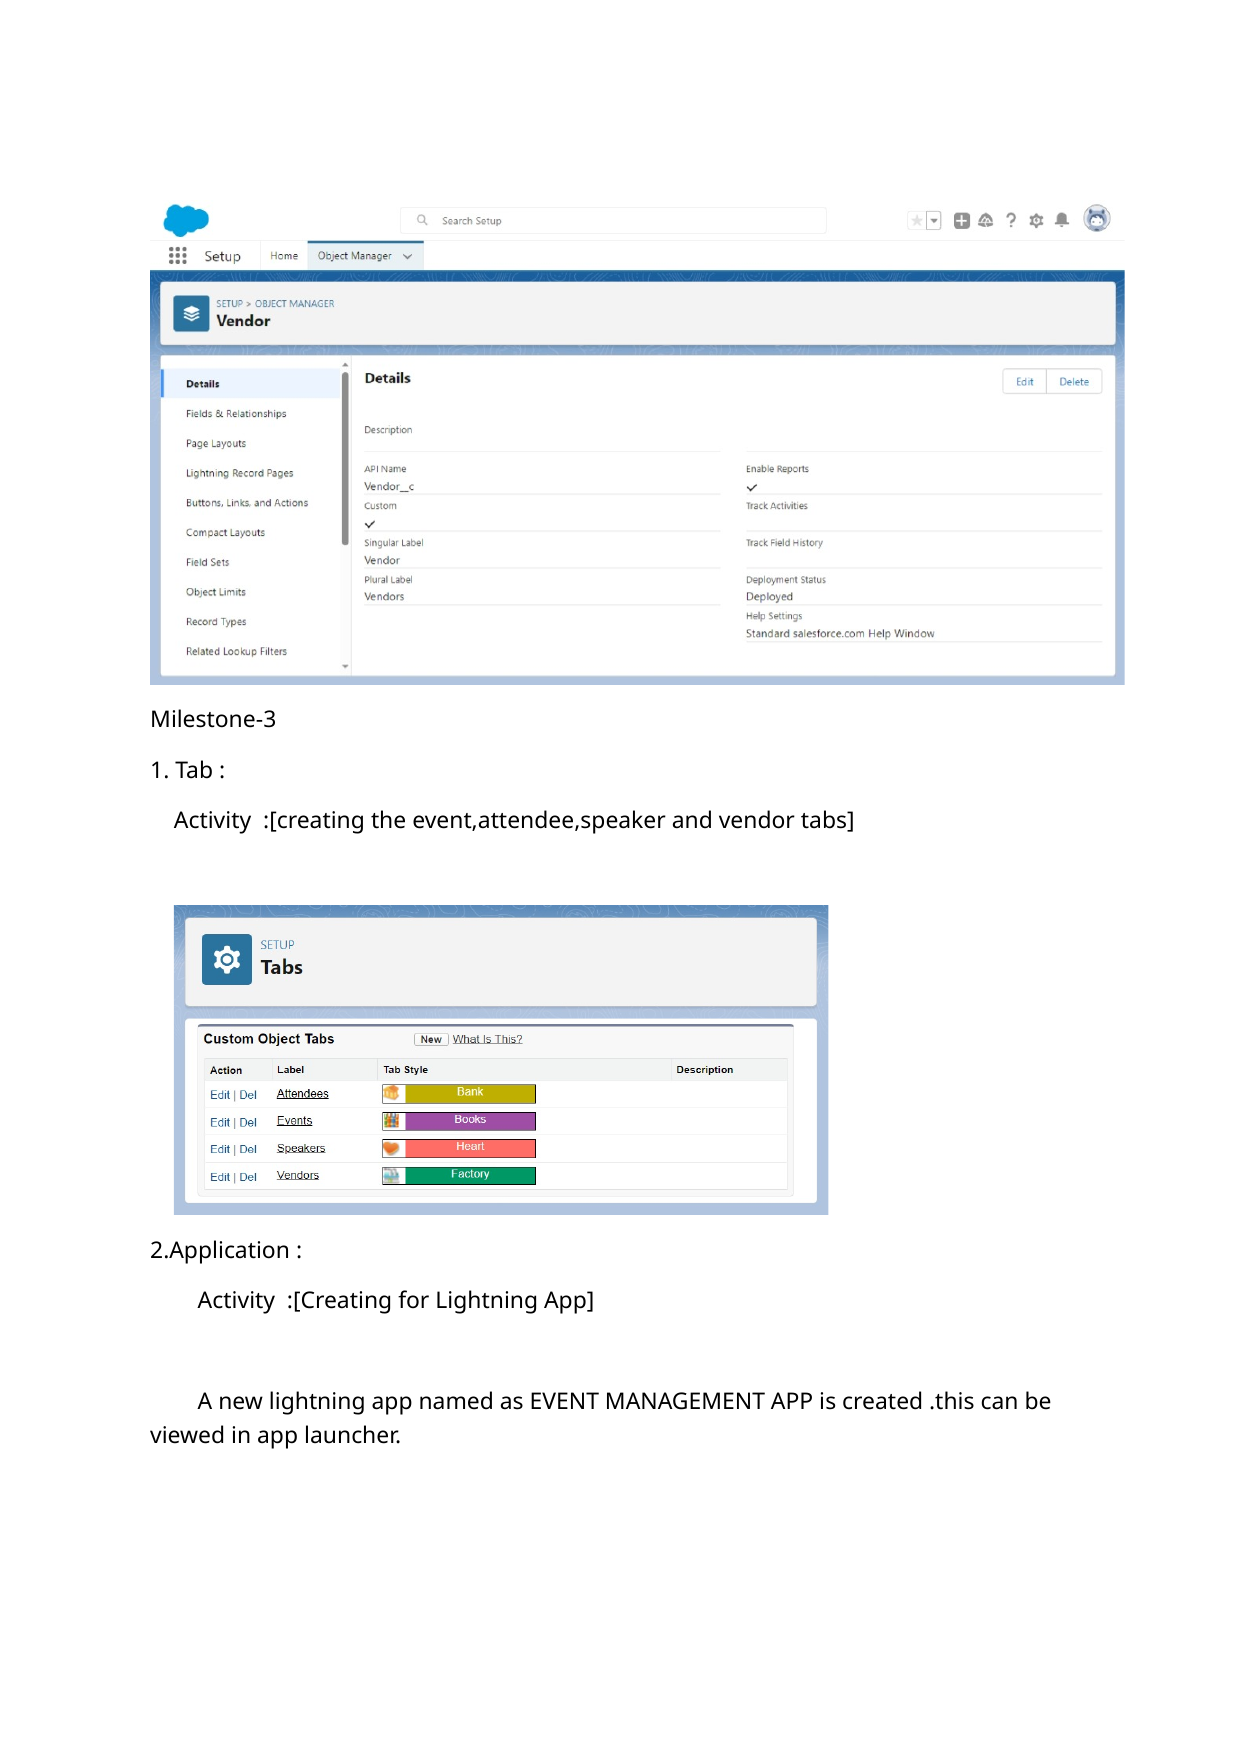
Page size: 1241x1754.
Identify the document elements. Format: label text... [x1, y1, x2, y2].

picture [150, 200, 1125, 685]
text A new lightning app named as EVENT MANAGEMENT APP is created .this can be viewed in app launcher. [150, 1385, 1090, 1450]
picture [173, 905, 829, 1215]
text 2.Application : [150, 1234, 1090, 1265]
text 1. Tab : [150, 754, 1090, 785]
text Activity :[Creating for Lightning App] [150, 1284, 1090, 1316]
text Activity :[creating the event,attendee,speaker and vendor tabs] [150, 804, 1090, 836]
text Milestone-3 [150, 703, 1090, 735]
